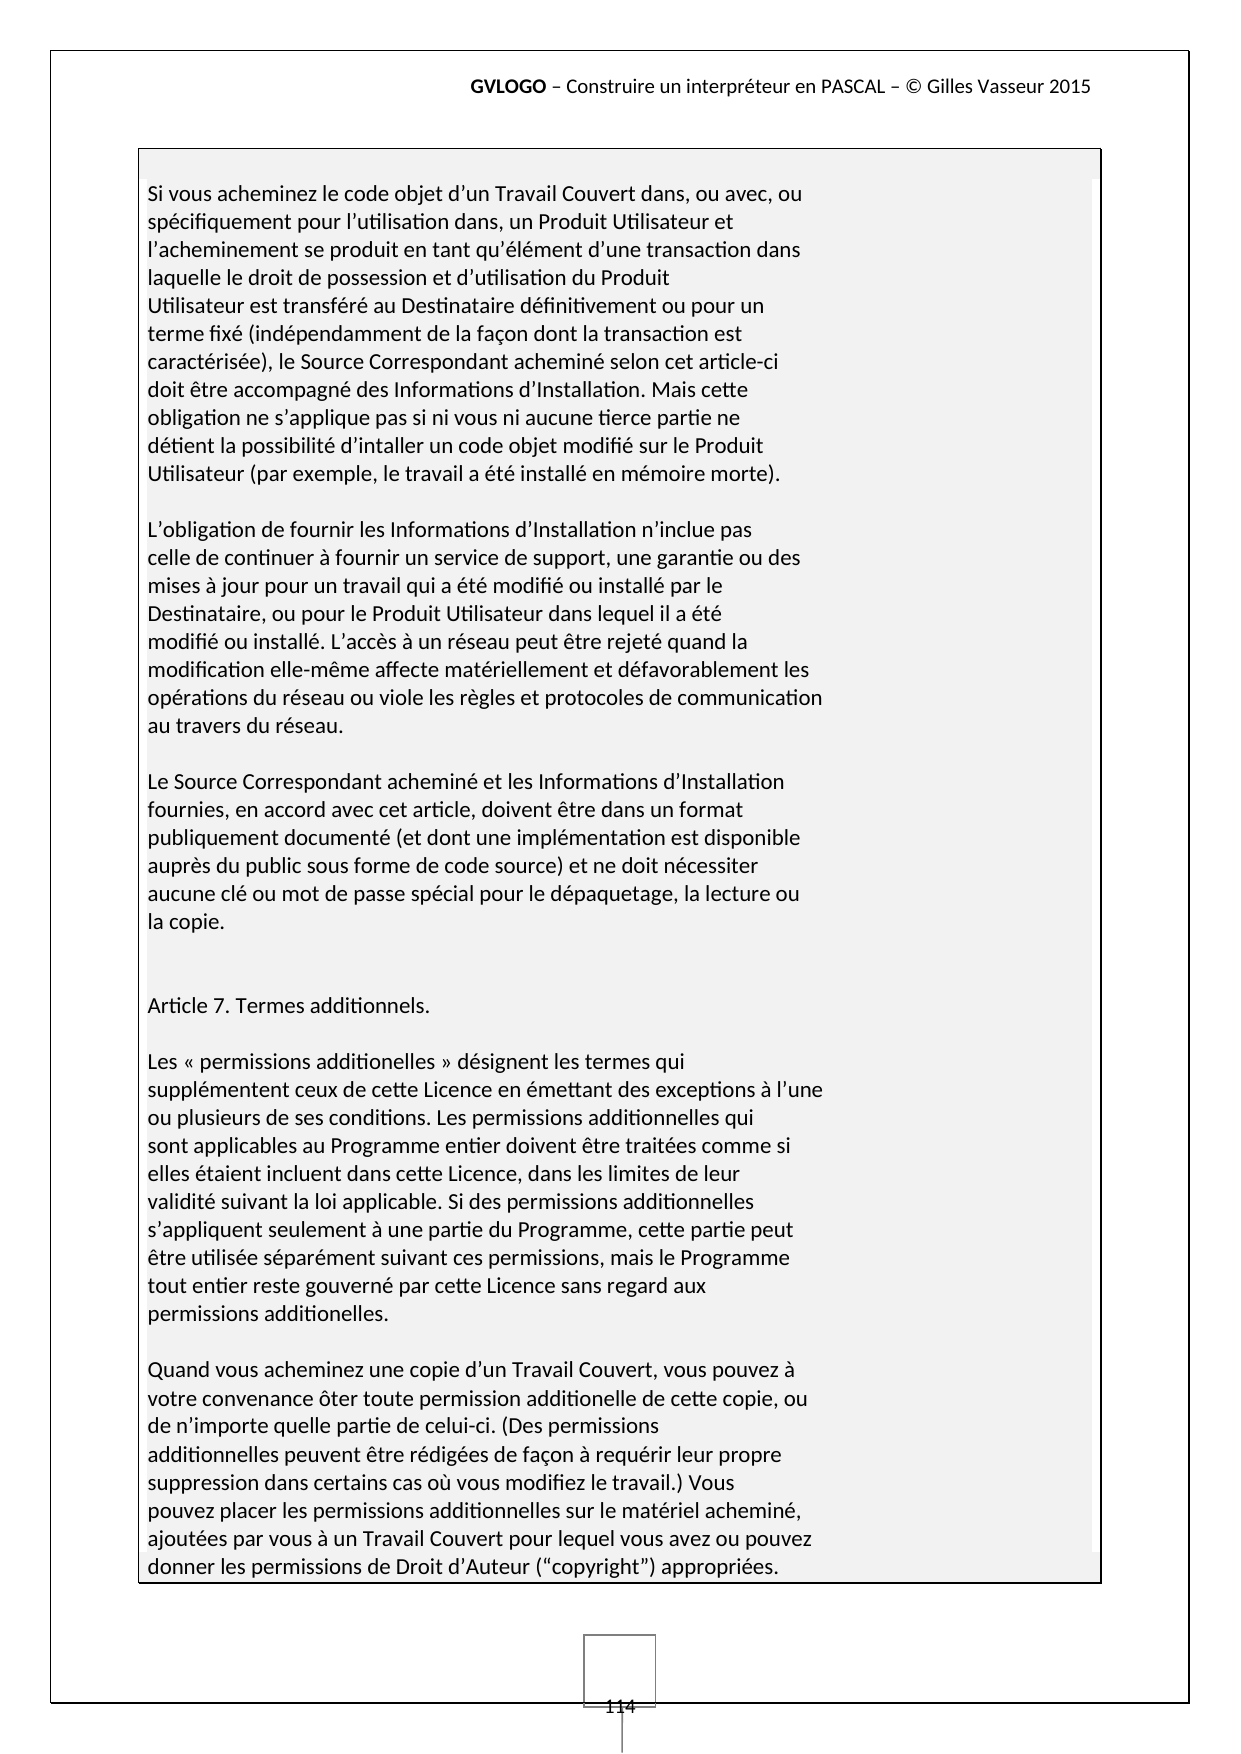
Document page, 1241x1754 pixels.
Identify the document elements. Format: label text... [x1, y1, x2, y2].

text Destinataire, ou pour le Produit Utilisateur dans lequel il a été [147, 599, 1092, 627]
text spécifiquement pour l’utilisation dans, un Produit Utilisateur et [147, 207, 1092, 235]
text l’acheminement se produit en tant qu’élément d’une transaction dans [147, 235, 1092, 263]
text additionnelles peuvent être rédigées de façon à requérir leur propre [147, 1440, 1092, 1468]
text donner les permissions de Droit d’Auteur (“copyright”) appropriées. [139, 1549, 1100, 1582]
text validité suivant la loi applicable. Si des permissions additionnelles [147, 1187, 1092, 1216]
text supplémentent ceux de cette Licence en émettant des exceptions à l’une [147, 1075, 1092, 1103]
text s’appliquent seulement à une partie du Programme, cette partie peut [147, 1216, 1092, 1243]
text laquelle le droit de possession et d’utilisation du Produit [147, 263, 1092, 291]
text fournies, en accord avec cet article, doivent être dans un format [147, 795, 1092, 823]
text de n’importe quelle partie de celui-ci. (Des permissions [147, 1412, 1092, 1440]
text modifié ou installé. L’accès à un réseau peut être rejeté quand la [147, 627, 1092, 655]
text détient la possibilité d’intaller un code objet modifié sur le Produit [147, 431, 1092, 459]
text obligation ne s’applique pas si ni vous ni aucune tierce partie ne [147, 403, 1092, 431]
text tout entier reste gouverné par cette Licence sans regard aux [147, 1272, 1092, 1299]
text suppression dans certains cas où vous modifiez le travail.) Vous [147, 1468, 1092, 1496]
text opérations du réseau ou viole les règles et protocoles de communication [147, 683, 1092, 711]
text pouvez placer les permissions additionnelles sur le matériel acheminé, [147, 1496, 1092, 1524]
text sont applicables au Programme entier doivent être traitées comme si [147, 1131, 1092, 1159]
text mises à jour pour un travail qui a été modifié ou installé par le [147, 571, 1092, 599]
text terme fixé (indépendamment de la façon dont la transaction est [147, 319, 1092, 347]
text caractérisée), le Source Correspondant acheminé selon cet article-ci [147, 347, 1092, 375]
text Les « permissions additionelles » désignent les termes qui [147, 1047, 1092, 1075]
text votre convenance ôter toute permission additionelle de cette copie, ou [147, 1384, 1092, 1412]
text doit être accompagné des Informations d’Installation. Mais cette [147, 375, 1092, 403]
text être utilisée séparément suivant ces permissions, mais le Programme [147, 1243, 1092, 1272]
text aucune clé ou mot de passe spécial pour le dépaquetage, la lecture ou [147, 879, 1092, 907]
text ajoutées par vous à un Travail Couvert pour lequel vous avez ou pouvez [147, 1524, 1092, 1549]
text Article 7. Termes additionnels. [147, 991, 1092, 1019]
text Utilisateur (par exemple, le travail a été installé en mémoire morte). [147, 459, 1092, 487]
text ou plusieurs de ses conditions. Les permissions additionnelles qui [147, 1103, 1092, 1131]
text Si vous acheminez le code objet d’un Travail Couvert dans, ou avec, ou [147, 179, 1092, 207]
text au travers du réseau. [147, 711, 1092, 739]
text L’obligation de fournir les Informations d’Installation n’inclue pas [147, 515, 1092, 543]
text permissions additionelles. [147, 1299, 1092, 1328]
text publiquement documenté (et dont une implémentation est disponible [147, 823, 1092, 851]
text celle de continuer à fournir un service de support, une garantie ou des [147, 543, 1092, 571]
text Utilisateur est transféré au Destinataire définitivement ou pour un [147, 291, 1092, 319]
text elles étaient incluent dans cette Licence, dans les limites de leur [147, 1159, 1092, 1187]
text Quand vous acheminez une copie d’un Travail Couvert, vous pouvez à [147, 1356, 1092, 1384]
text Le Source Correspondant acheminé et les Informations d’Installation [147, 767, 1092, 795]
text la copie. [147, 907, 1092, 935]
text auprès du public sous forme de code source) et ne doit nécessiter [147, 851, 1092, 879]
text modification elle-même affecte matériellement et défavorablement les [147, 655, 1092, 683]
